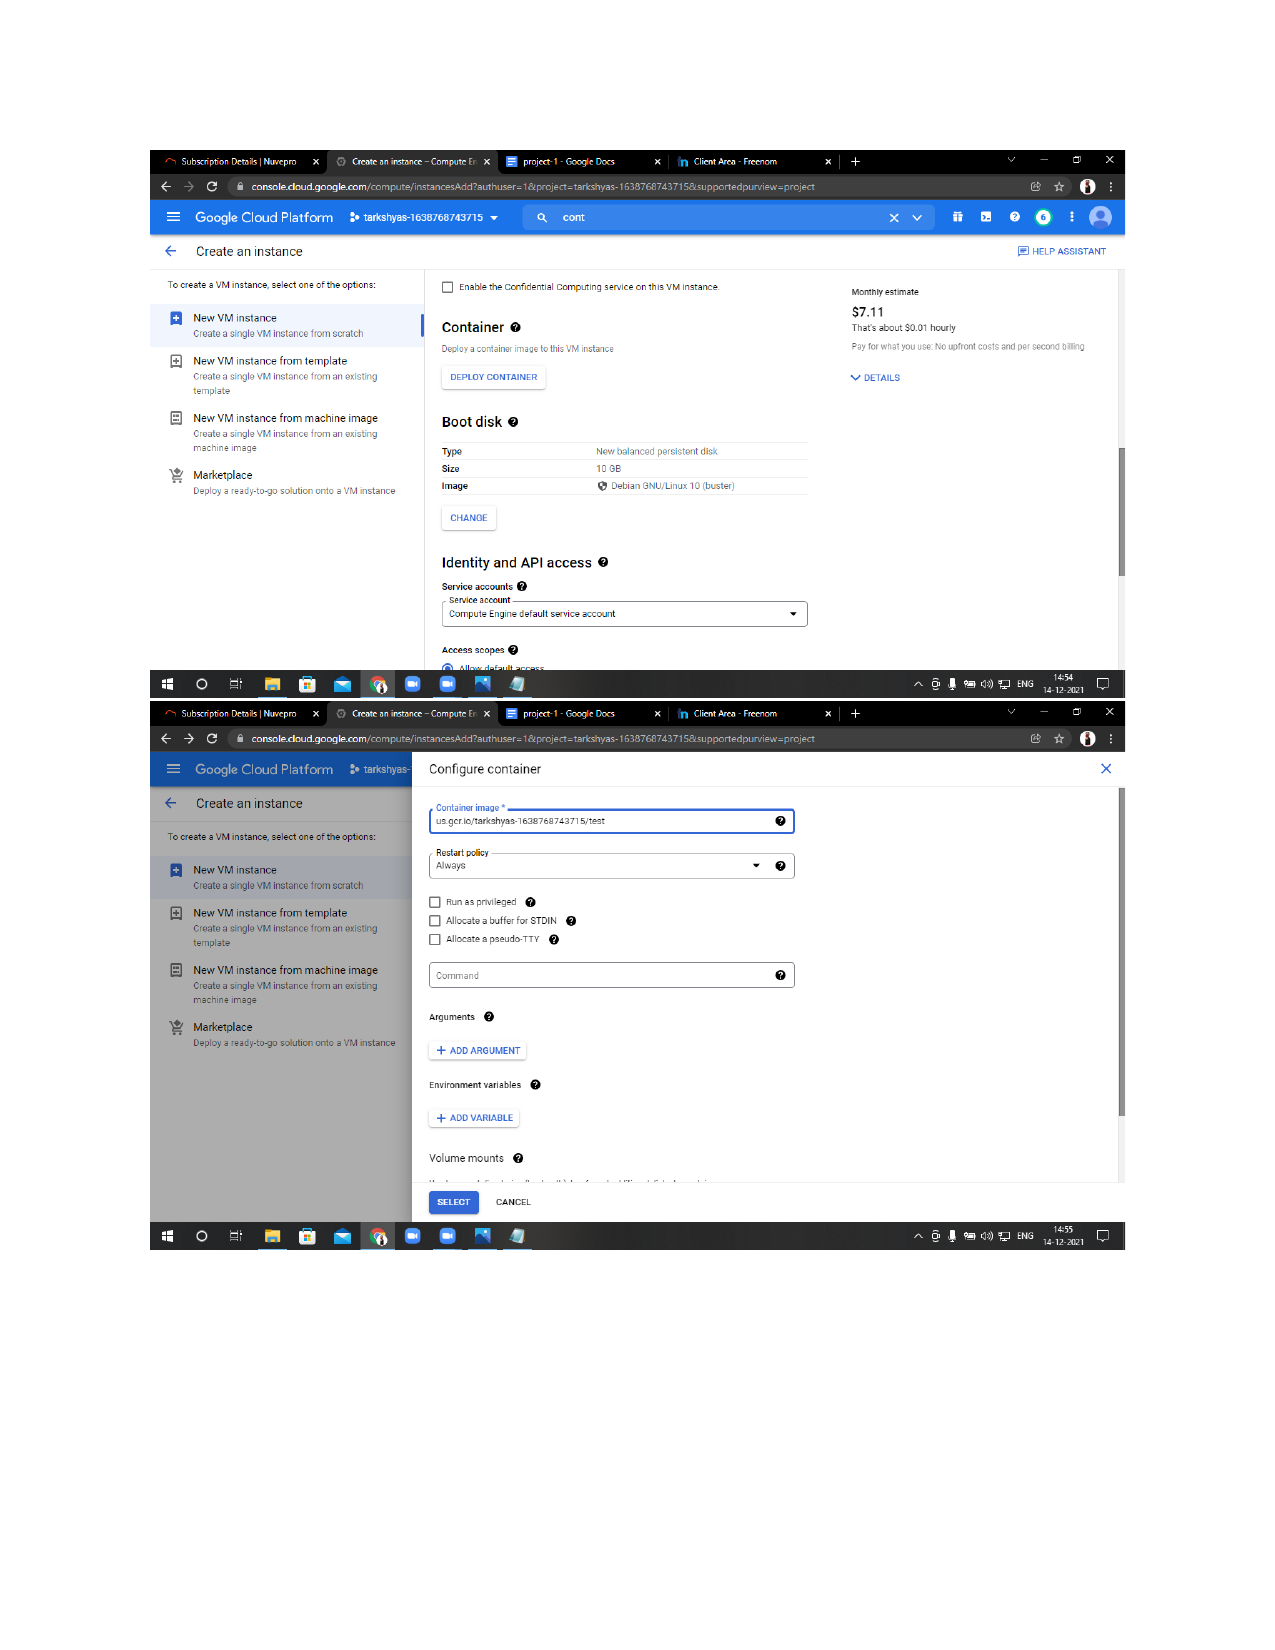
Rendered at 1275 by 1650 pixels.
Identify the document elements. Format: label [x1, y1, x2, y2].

picture [150, 701, 1125, 1250]
picture [150, 150, 1125, 698]
